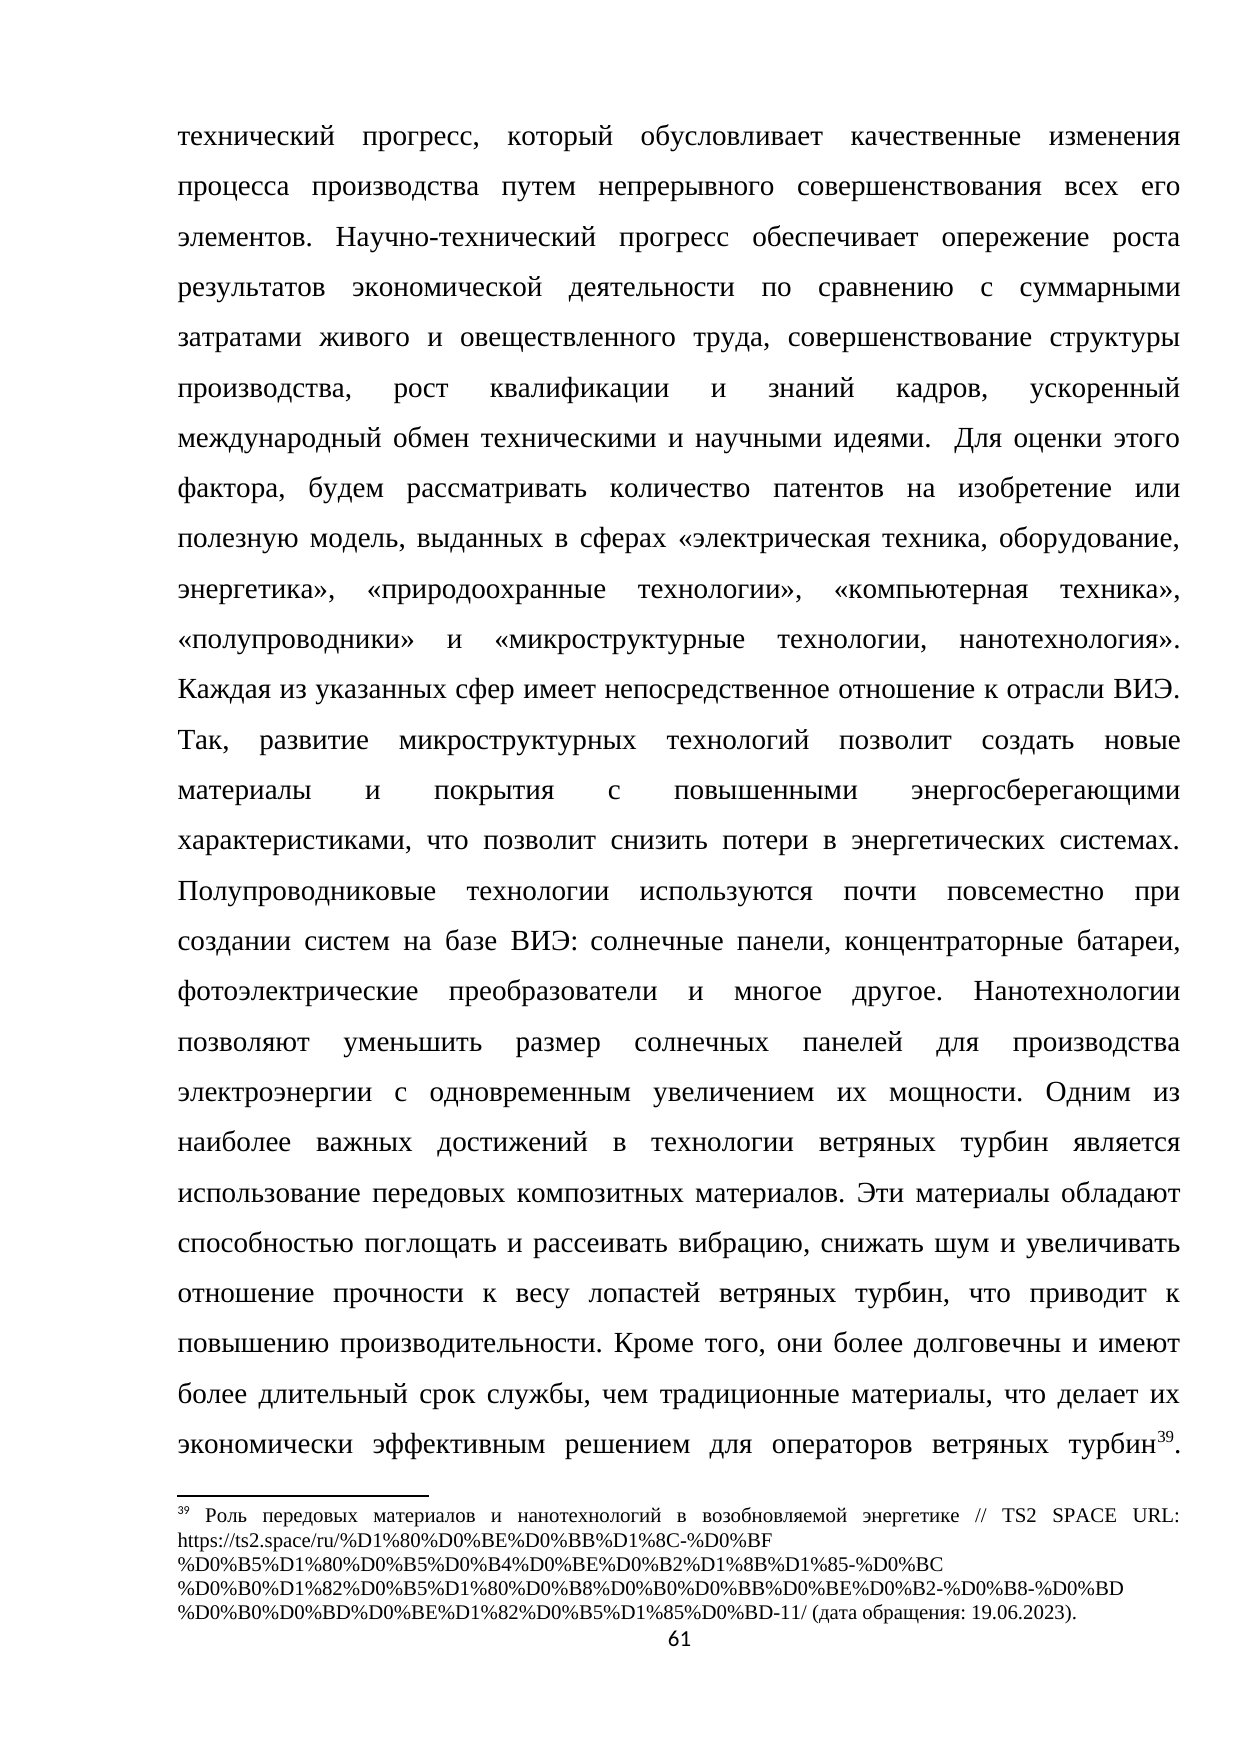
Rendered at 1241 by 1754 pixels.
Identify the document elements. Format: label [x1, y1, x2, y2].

text [177, 118, 1181, 1460]
